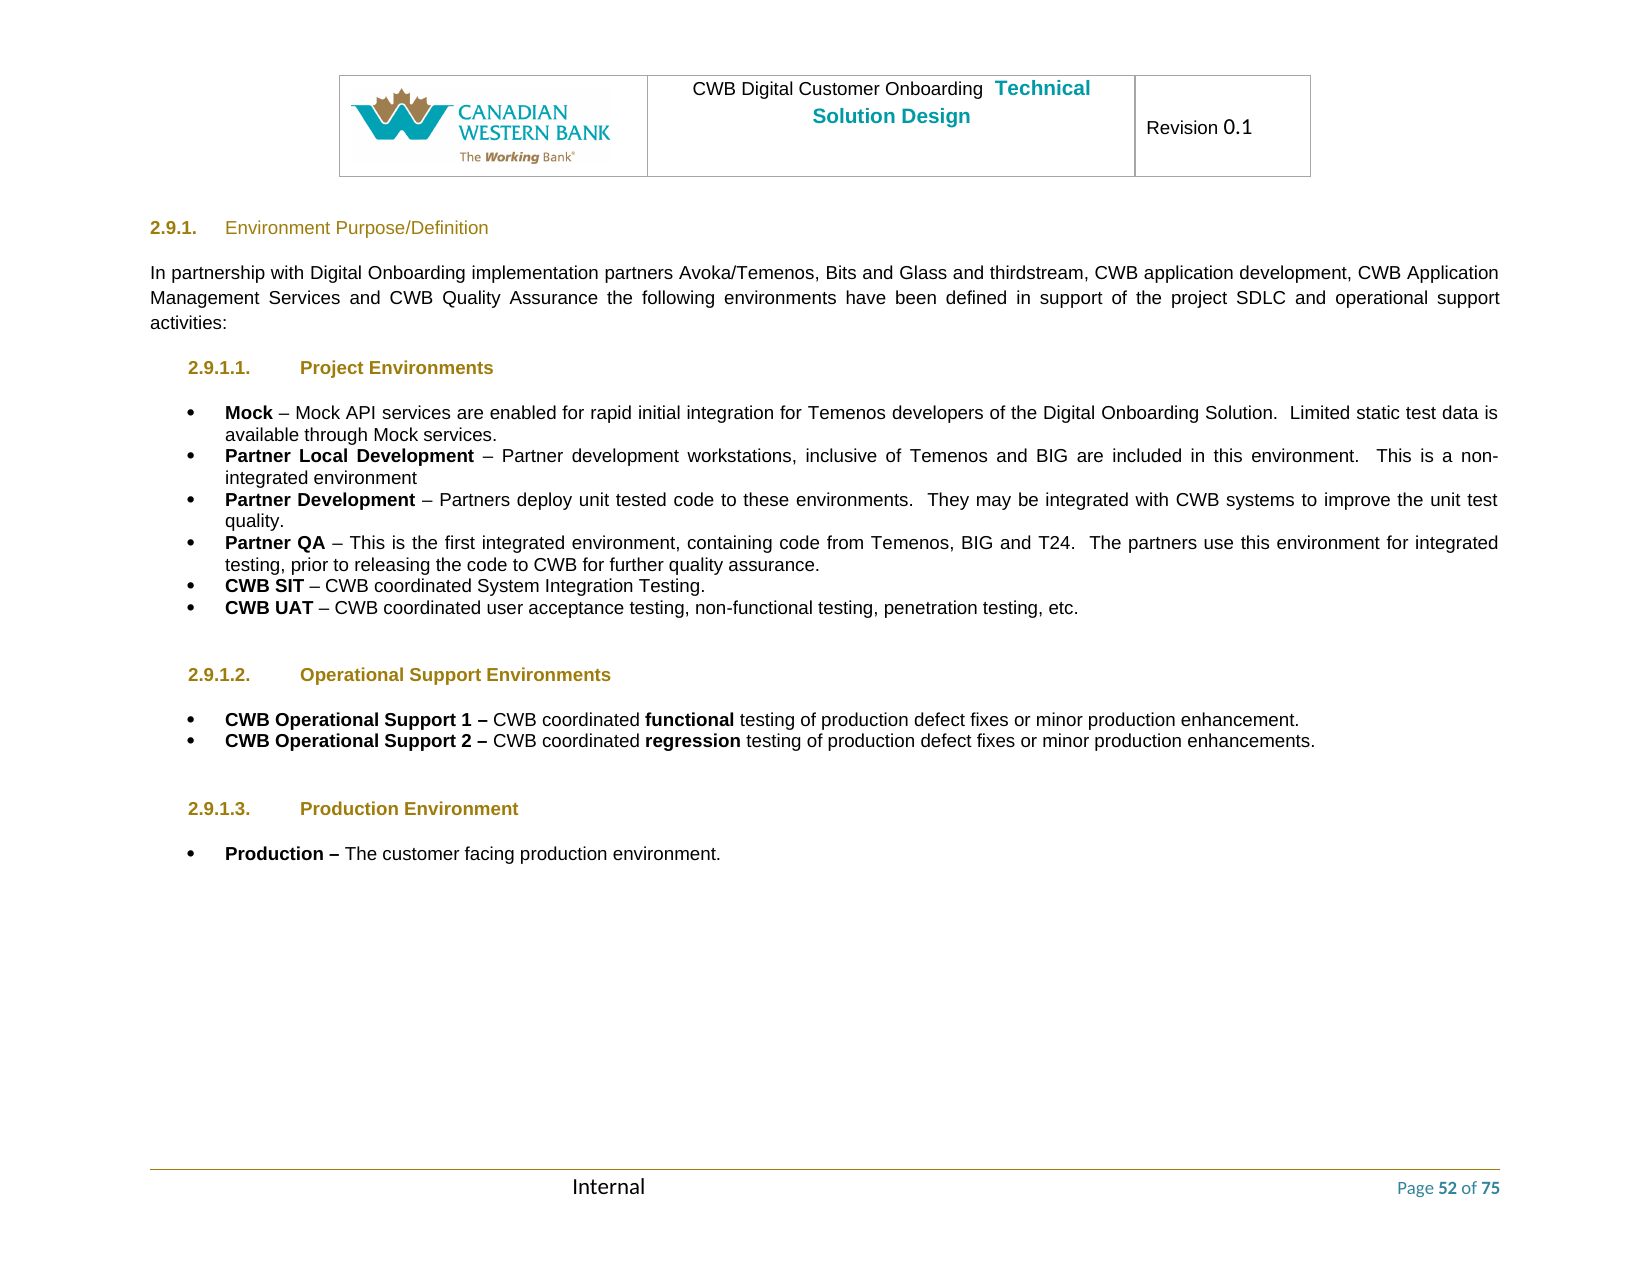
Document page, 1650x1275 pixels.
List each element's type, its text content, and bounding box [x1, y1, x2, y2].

subtitle Project Environments [188, 357, 1500, 379]
subtitle Operational Support Environments [188, 664, 1500, 685]
subtitle Environment Purpose/Definition [150, 217, 1500, 239]
picture [351, 88, 611, 164]
list Production – The customer facing production environment. [187, 842, 1500, 864]
text In partnership with Digital Onboarding implementation partners Avoka/Temenos, Bits and Glass and thirdstream, CWB application development, CWB Application Management Services and CWB Quality Assurance the following environments have been defined in support of the project SDLC and operational support activities: [150, 262, 1500, 333]
list CWB SIT – CWB coordinated System Integration Testing. [187, 575, 1500, 597]
list Mock – Mock API services are enabled for rapid initial integration for Temenos developers of the Digital Onboarding Solution. Limited static test data is available through Mock services. [187, 402, 1500, 445]
list CWB Operational Support 2 – CWB coordinated regression testing of production defect fixes or minor production enhancements. [187, 730, 1500, 752]
list CWB UAT – CWB coordinated user acceptance testing, non-functional testing, penetration testing, etc. [187, 597, 1500, 618]
list CWB Operational Support 1 – CWB coordinated functional testing of production defect fixes or minor production enhancement. [187, 709, 1500, 730]
list Partner Local Development – Partner development workstations, inclusive of Temenos and BIG are included in this environment. This is a non-integrated environment [187, 445, 1500, 488]
subtitle Production Environment [188, 798, 1500, 819]
list Partner Development – Partners deploy unit tested code to these environments. They may be integrated with CWB systems to improve the unit test quality. [187, 488, 1500, 532]
list Partner QA – This is the first integrated environment, containing code from Temenos, BIG and T24. The partners use this environment for integrated testing, prior to releasing the code to CWB for further quality assurance. [187, 532, 1500, 575]
